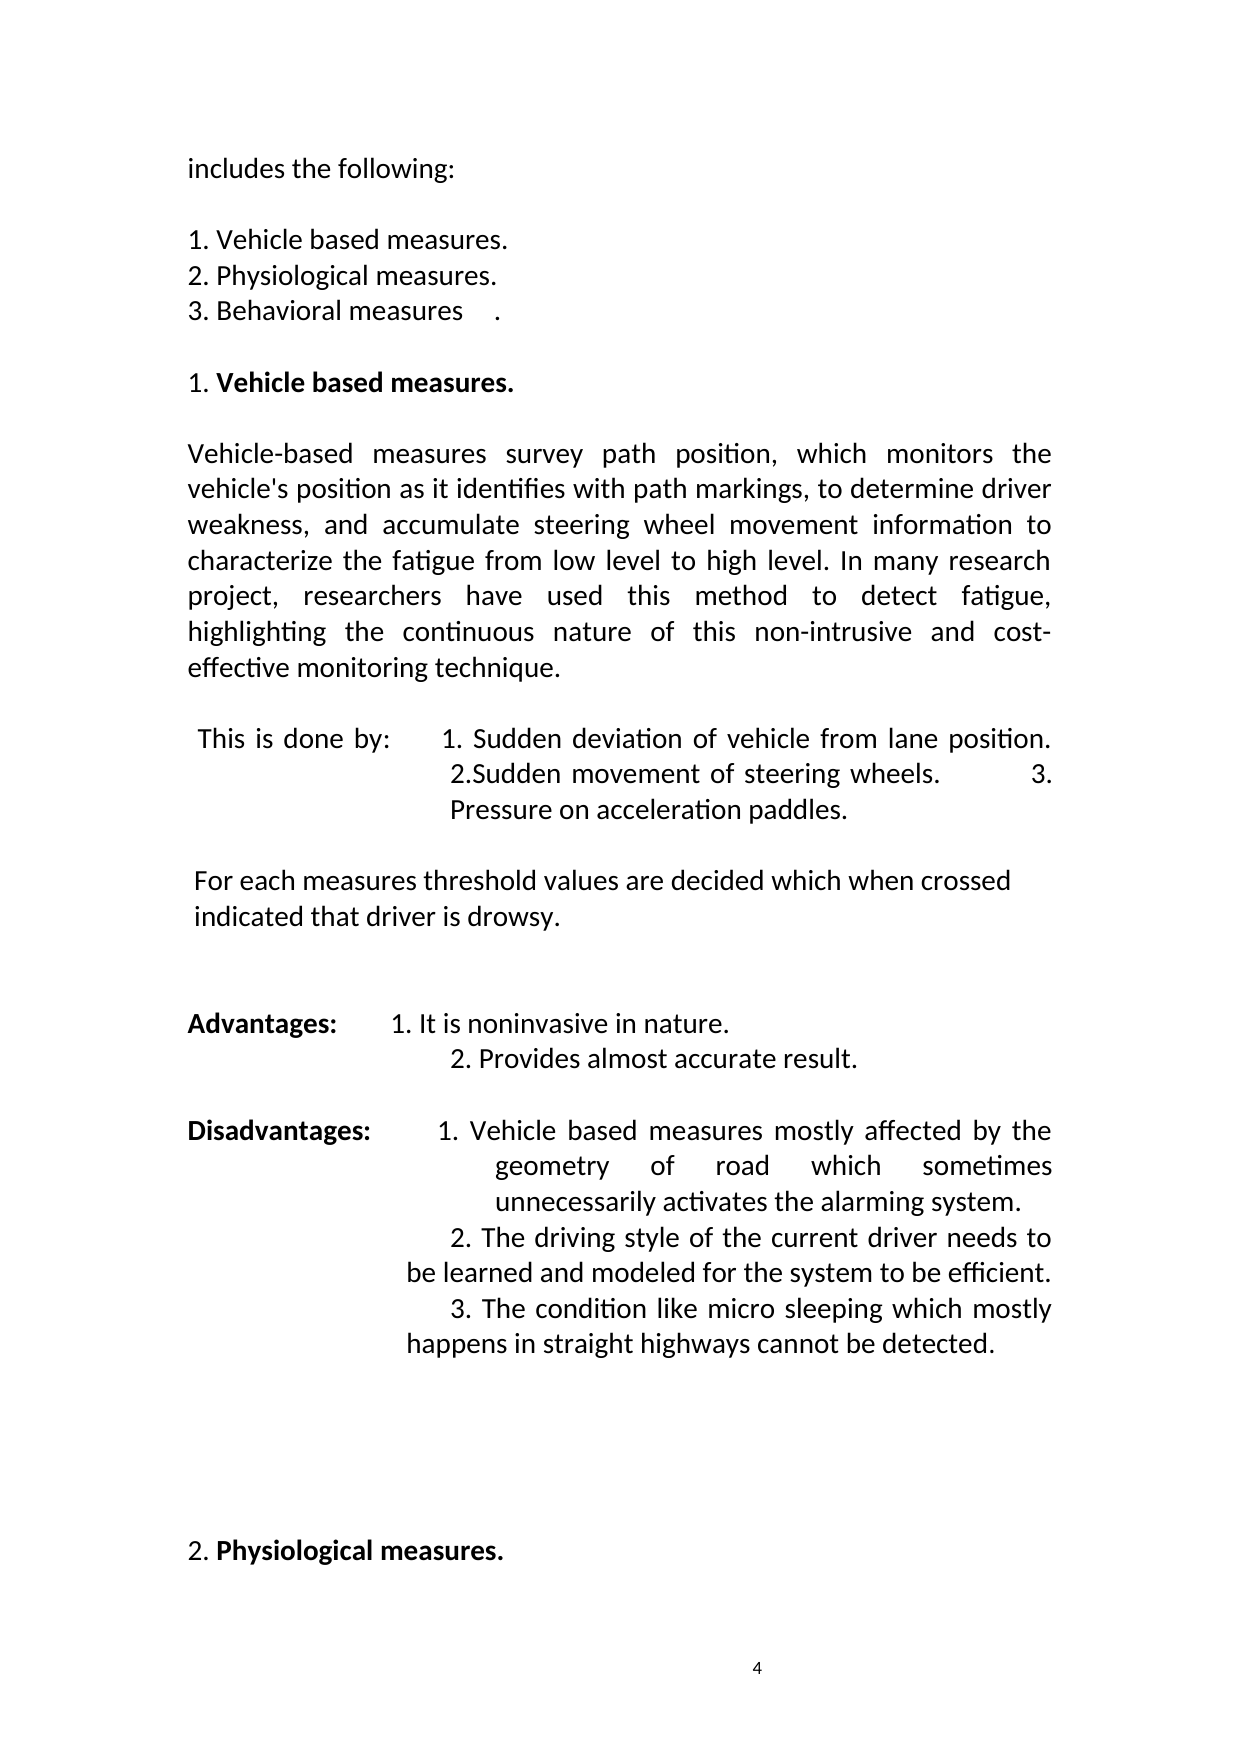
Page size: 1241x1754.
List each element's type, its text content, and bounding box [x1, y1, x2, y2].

list Physiological measures. [187, 1532, 1053, 1567]
list For each measures threshold values are decided which when crossed [187, 862, 1053, 898]
list Vehicle based measures. [187, 221, 1053, 257]
list 2. The driving style of the current driver needs to be learned and modeled for the system to be efficient. [406, 1219, 1053, 1290]
list Physiological measures. [187, 257, 1053, 292]
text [187, 150, 1053, 186]
list Behavioral measures . [187, 292, 1053, 328]
list indicated that driver is drowsy. [187, 898, 1053, 934]
list Vehicle based measures. [187, 364, 1053, 399]
list Vehicle-based measures survey path position, which monitors the vehicle's position as it identifies with path markings, to determine driver weakness, and accumulate steering wheel movement information to characterize the fatigue from low level to high level. In many research project, researchers have used this method to detect fatigue, highlighting the continuous nature of this non-intrusive and cost-effective monitoring technique. [187, 435, 1053, 684]
list This is done by: 1. Sudden deviation of vehicle from lane position. 2.Sudden movement of steering wheels. 3. Pressure on acceleration paddles. [187, 720, 1053, 827]
list Disadvantages: 1. Vehicle based measures mostly affected by the geometry of road which sometimes unnecessarily activates the alarming system. [187, 1112, 1053, 1219]
list 3. The condition like micro sleeping which mostly happens in straight highways cannot be detected. [406, 1290, 1053, 1361]
list Advantages: 1. It is noninvasive in nature. [187, 1005, 1053, 1041]
list 2. Provides almost accurate result. [187, 1041, 1053, 1076]
